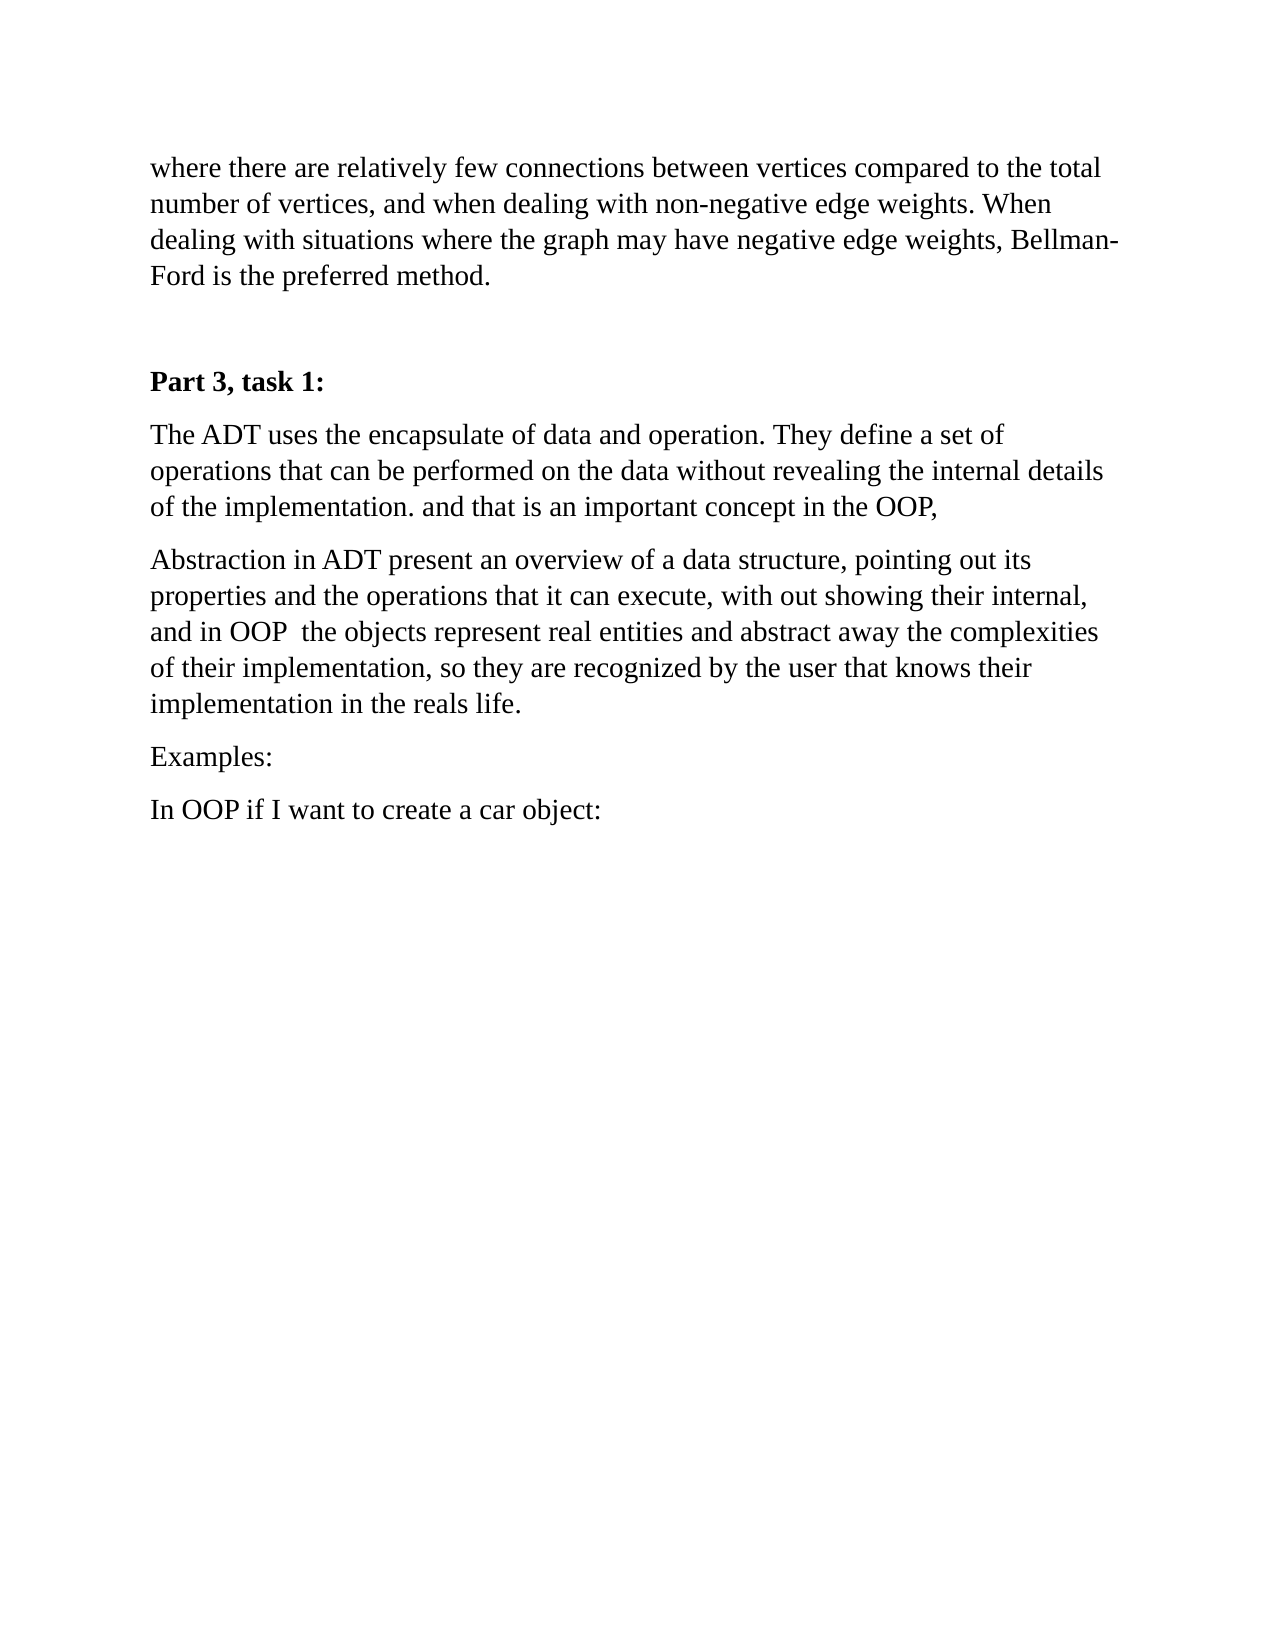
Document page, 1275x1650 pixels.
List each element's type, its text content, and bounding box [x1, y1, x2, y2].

text The ADT uses the encapsulate of data and operation. They define a set of operations that can be performed on the data without revealing the internal details of the implementation. and that is an important concept in the OOP, [150, 417, 1125, 523]
text Part 3, task 1: [150, 364, 1125, 398]
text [150, 150, 1125, 292]
text Abstraction in ADT present an overview of a data structure, pointing out its properties and the operations that it can execute, with out showing their internal, and in OOP the objects represent real entities and abstract away the complexities of their implementation, so they are recognized by the user that knows their implementation in the reals life. [150, 542, 1125, 720]
text Examples: [150, 739, 1125, 773]
text In OOP if I want to create a car object: [150, 792, 1125, 826]
